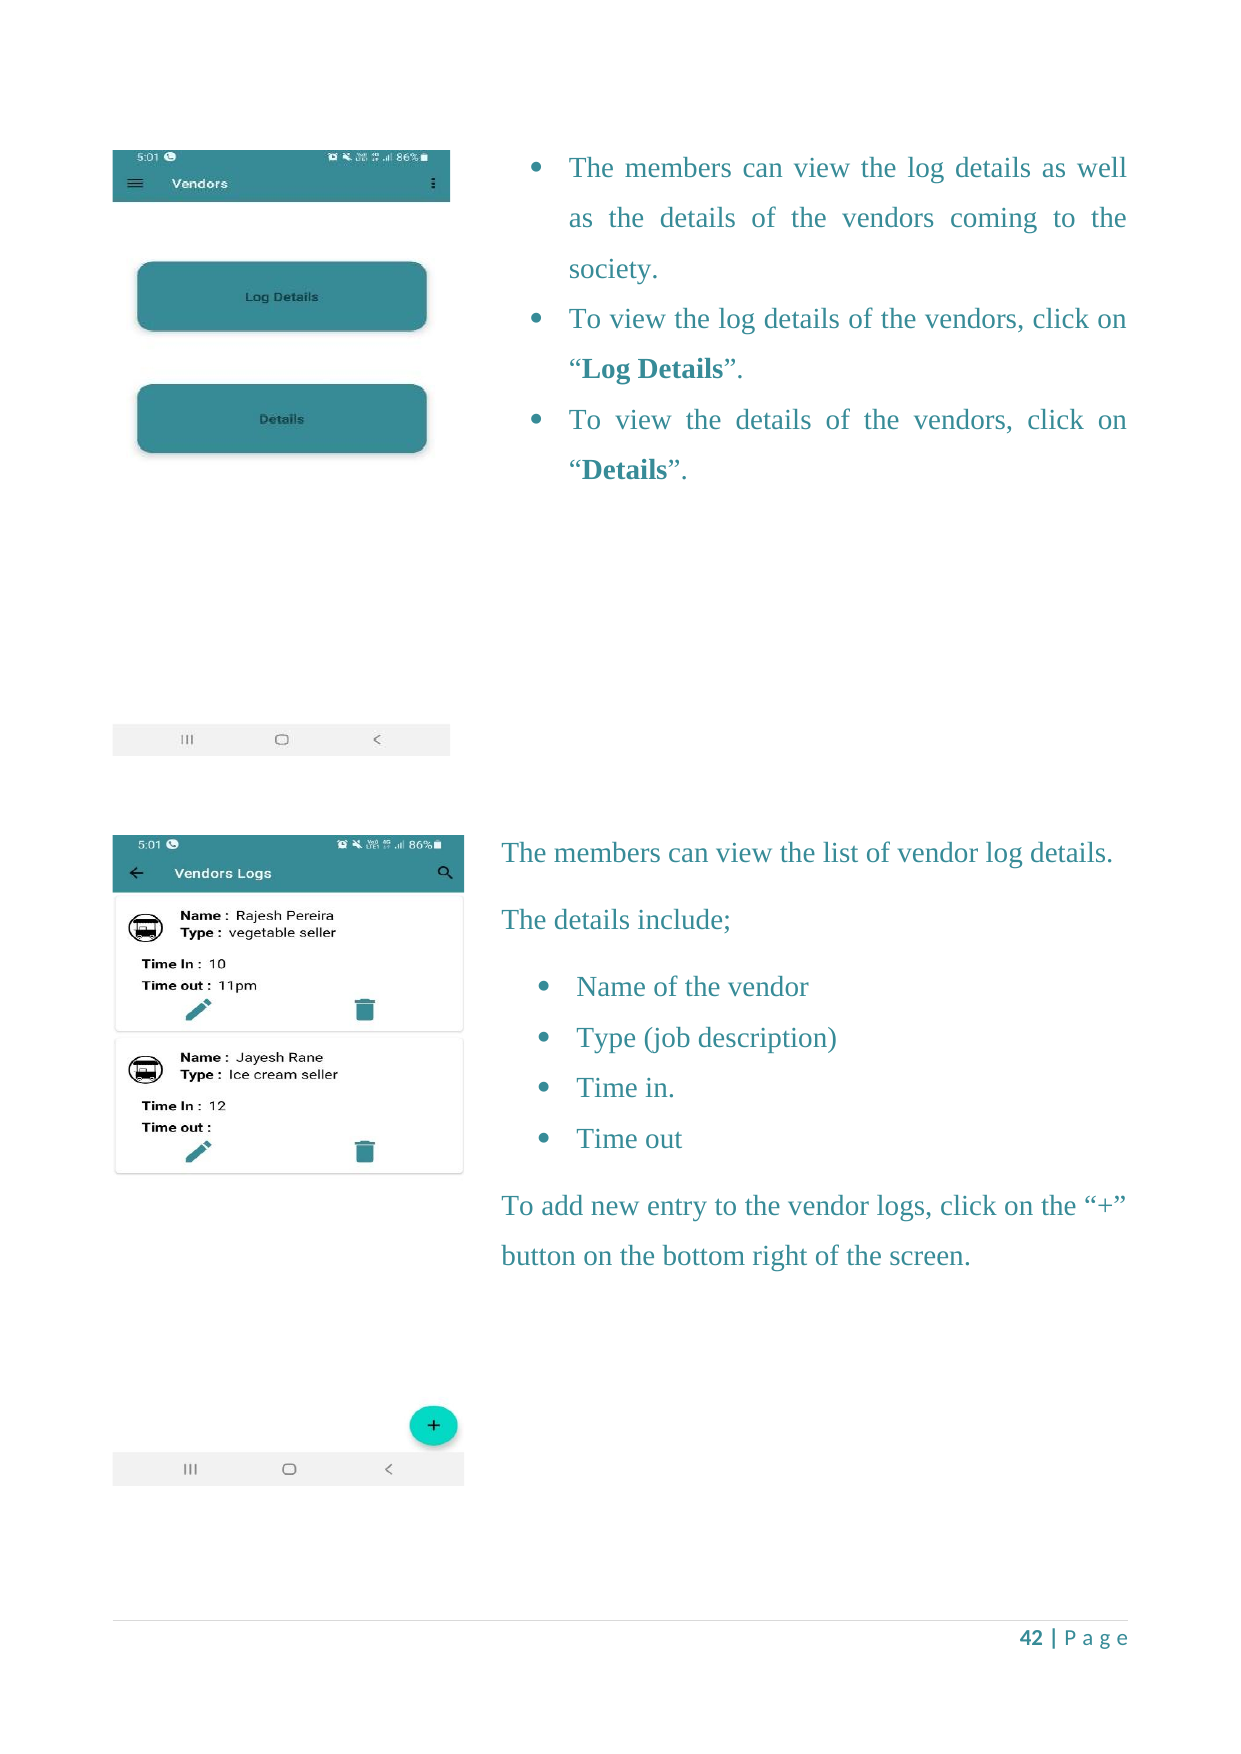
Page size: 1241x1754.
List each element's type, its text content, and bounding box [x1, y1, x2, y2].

list To view the details of the vendors, click on “Details”. [531, 402, 1128, 486]
text To add new entry to the vendor logs, click on the “+” button on the bottom right of the screen. [501, 1188, 1128, 1272]
list Type (job description) [539, 1020, 1128, 1053]
text The details include; [501, 902, 1128, 936]
picture [112, 150, 451, 756]
list Name of the vendor [539, 969, 1128, 1003]
picture [112, 835, 465, 1486]
list The members can view the log details as well as the details of the vendors coming to the society. [531, 150, 1128, 284]
list Time in. [539, 1070, 1128, 1104]
list To view the log details of the vendors, click on “Log Details”. [531, 301, 1128, 385]
list Time out [539, 1121, 1128, 1154]
text The members can view the list of vendor log details. [501, 836, 1128, 869]
